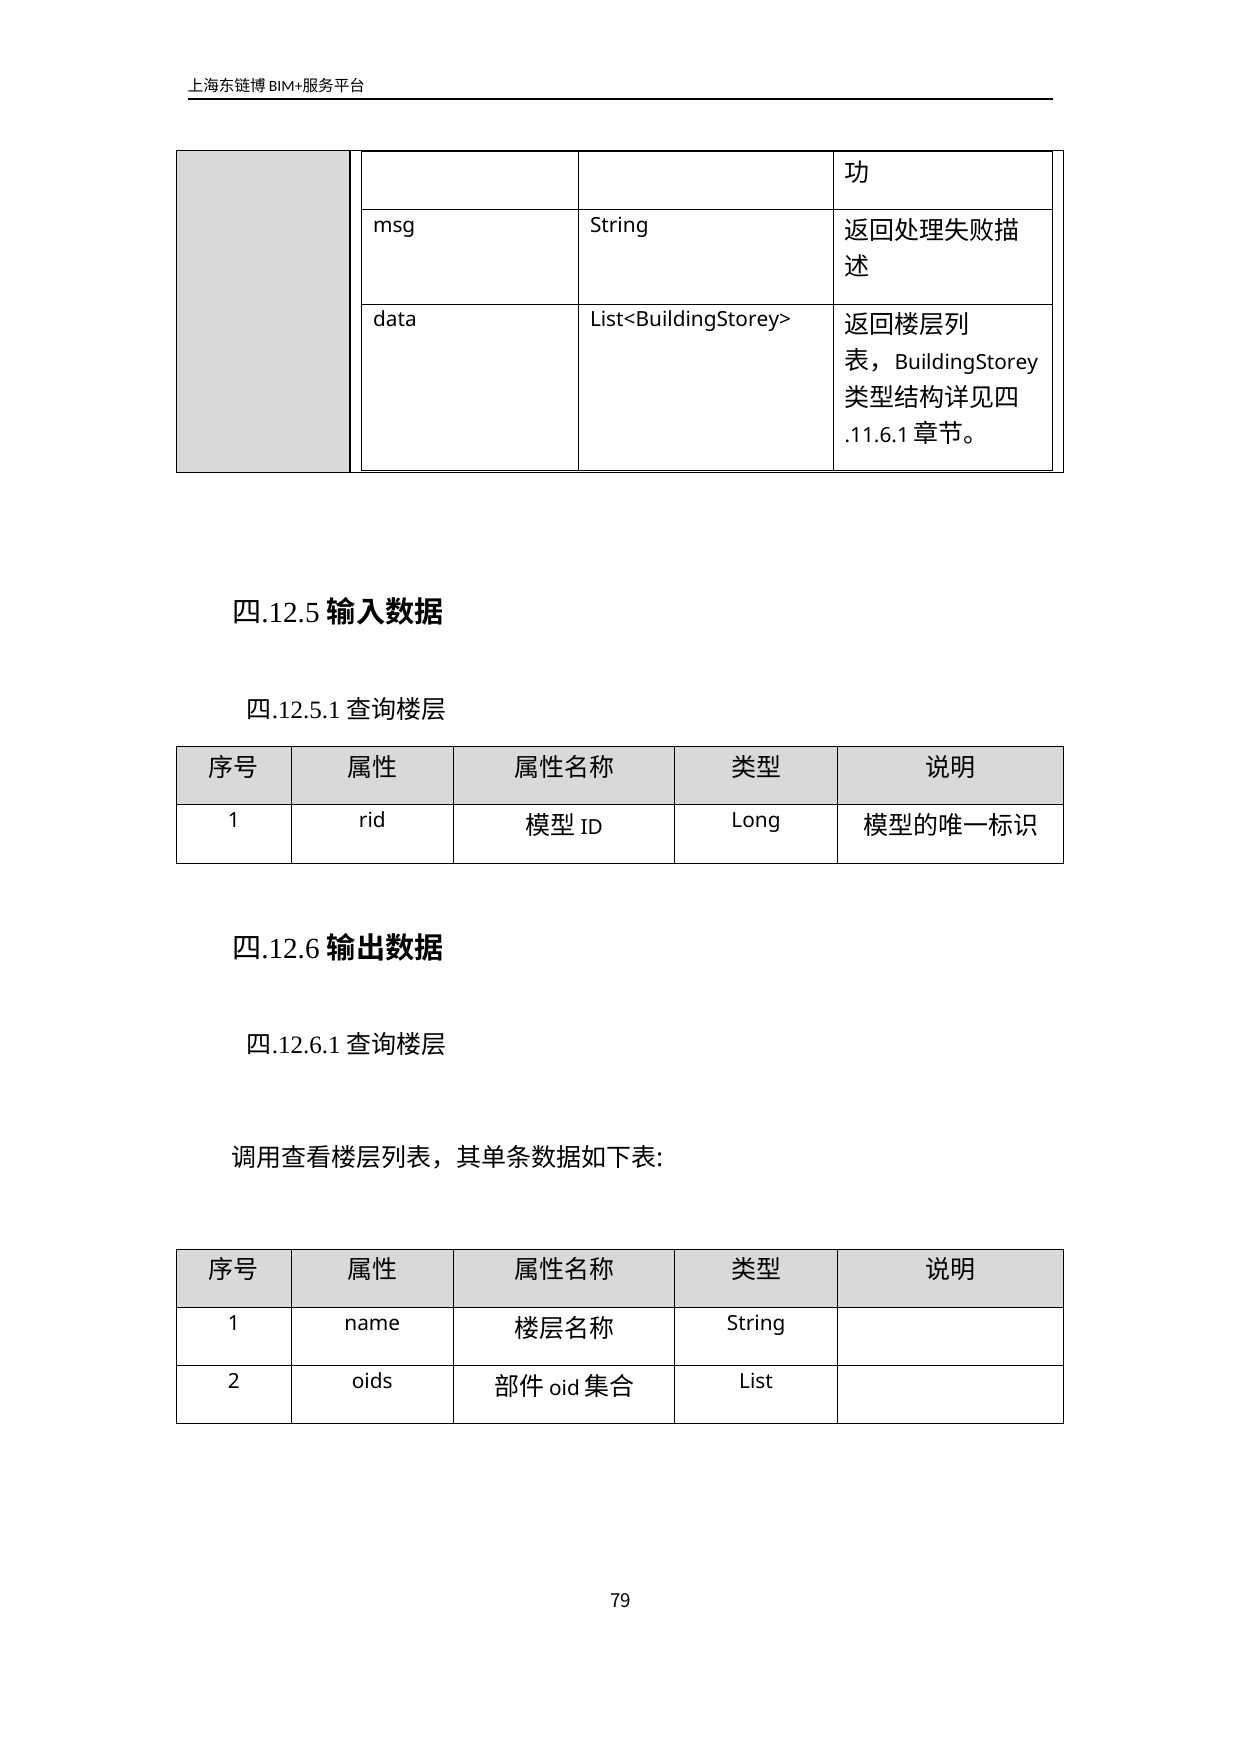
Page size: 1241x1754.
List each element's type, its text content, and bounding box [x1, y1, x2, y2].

text 查询楼层 [247, 1025, 1053, 1061]
table_cell oids [292, 1366, 453, 1423]
table_cell String [675, 1308, 837, 1365]
table_cell 1 [177, 805, 291, 862]
table_cell [838, 1366, 1063, 1423]
subtitle 输入数据 [232, 589, 1053, 631]
table_header 属性名称 [454, 747, 674, 804]
text 调用查看楼层列表，其单条数据如下表: [187, 1137, 1053, 1173]
table_cell 部件oid集合 [454, 1366, 674, 1423]
table_header 序号 [177, 747, 291, 804]
table_cell 2 [177, 1366, 291, 1423]
table_cell 1 [177, 1308, 291, 1365]
table_header 说明 [838, 1250, 1063, 1307]
table_header 说明 [838, 747, 1063, 804]
table_cell [838, 1308, 1063, 1365]
table_header 类型 [675, 747, 837, 804]
table_cell List [675, 1366, 837, 1423]
table_header 序号 [177, 1250, 291, 1307]
table_cell Long [675, 805, 837, 862]
table_cell 返回值 [177, 151, 349, 472]
table_header 类型 [675, 1250, 837, 1307]
table_cell 以Json形式返回 [351, 151, 1063, 472]
table_cell 楼层名称 [454, 1308, 674, 1365]
table_cell name [292, 1308, 453, 1365]
table_cell 模型ID [454, 805, 674, 862]
table_cell rid [292, 805, 453, 862]
subtitle 输出数据 [232, 924, 1053, 967]
text 查询楼层 [247, 689, 1053, 725]
table_header 属性 [292, 747, 453, 804]
table_header 属性名称 [454, 1250, 674, 1307]
table_header 属性 [292, 1250, 453, 1307]
table_cell 模型的唯一标识 [838, 805, 1063, 862]
